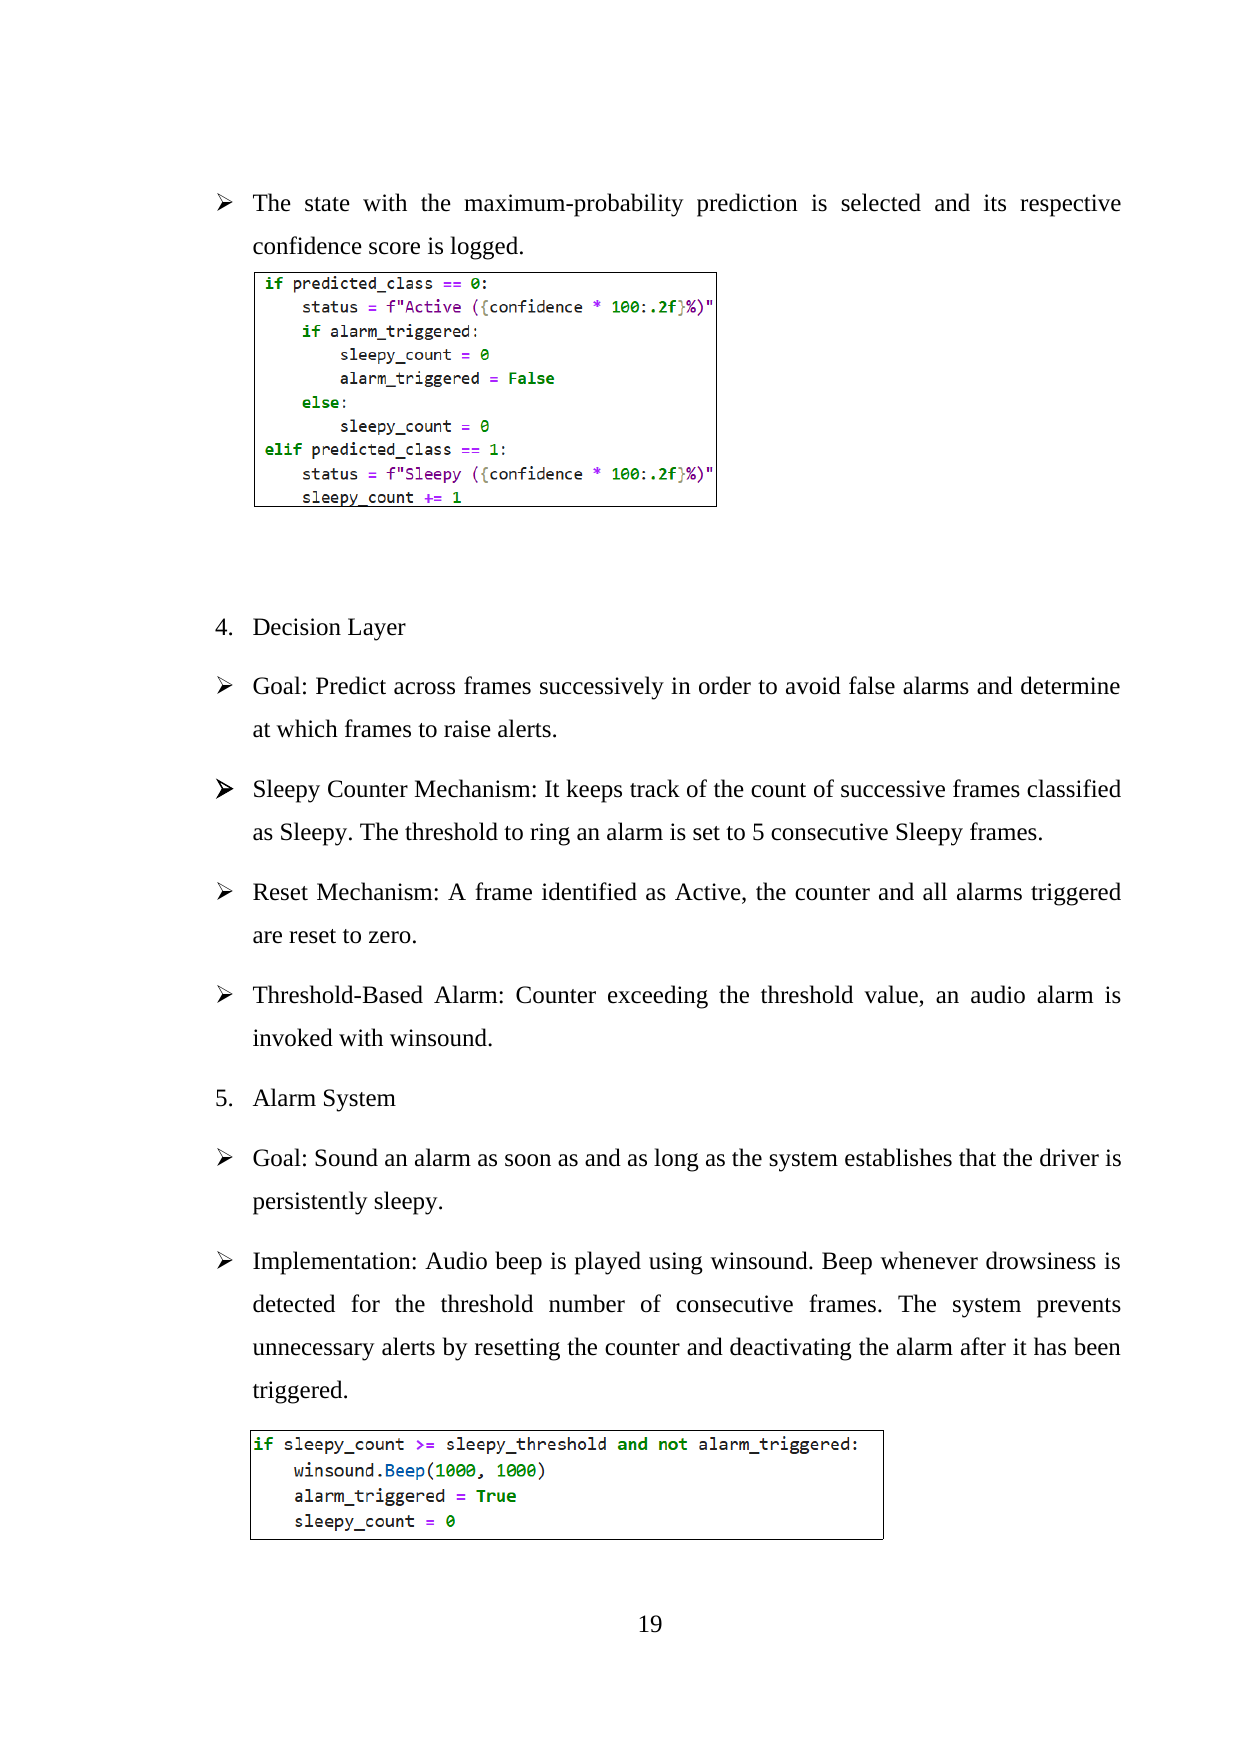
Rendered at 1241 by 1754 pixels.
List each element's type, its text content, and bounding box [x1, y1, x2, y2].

list Threshold-Based Alarm: Counter exceeding the threshold value, an audio alarm is invoked with winsound. [215, 980, 1122, 1052]
list Decision Layer [215, 612, 1122, 640]
picture [251, 1431, 883, 1539]
list Reset Mechanism: A frame identified as Active, the counter and all alarms triggered are reset to zero. [215, 877, 1122, 949]
list Sleepy Counter Mechanism: It keeps track of the count of successive frames classified as Sleepy. The threshold to ring an alarm is set to 5 consecutive Sleepy frames. [215, 774, 1122, 846]
list Goal: Sound an alarm as soon as and as long as the system establishes that the driver is persistently sleepy. [215, 1143, 1122, 1215]
picture [255, 273, 716, 506]
list Goal: Predict across frames successively in order to avoid false alarms and determine at which frames to raise alerts. [215, 671, 1122, 743]
list Alarm System [215, 1083, 1122, 1112]
list Implementation: Audio beep is played using winsound. Beep whenever drowsiness is detected for the threshold number of consecutive frames. The system prevents unnecessary alerts by resetting the counter and deactivating the alarm after it has been triggered. [215, 1246, 1122, 1404]
list The state with the maximum-probability prediction is selected and its respective confidence score is logged. [215, 188, 1122, 260]
